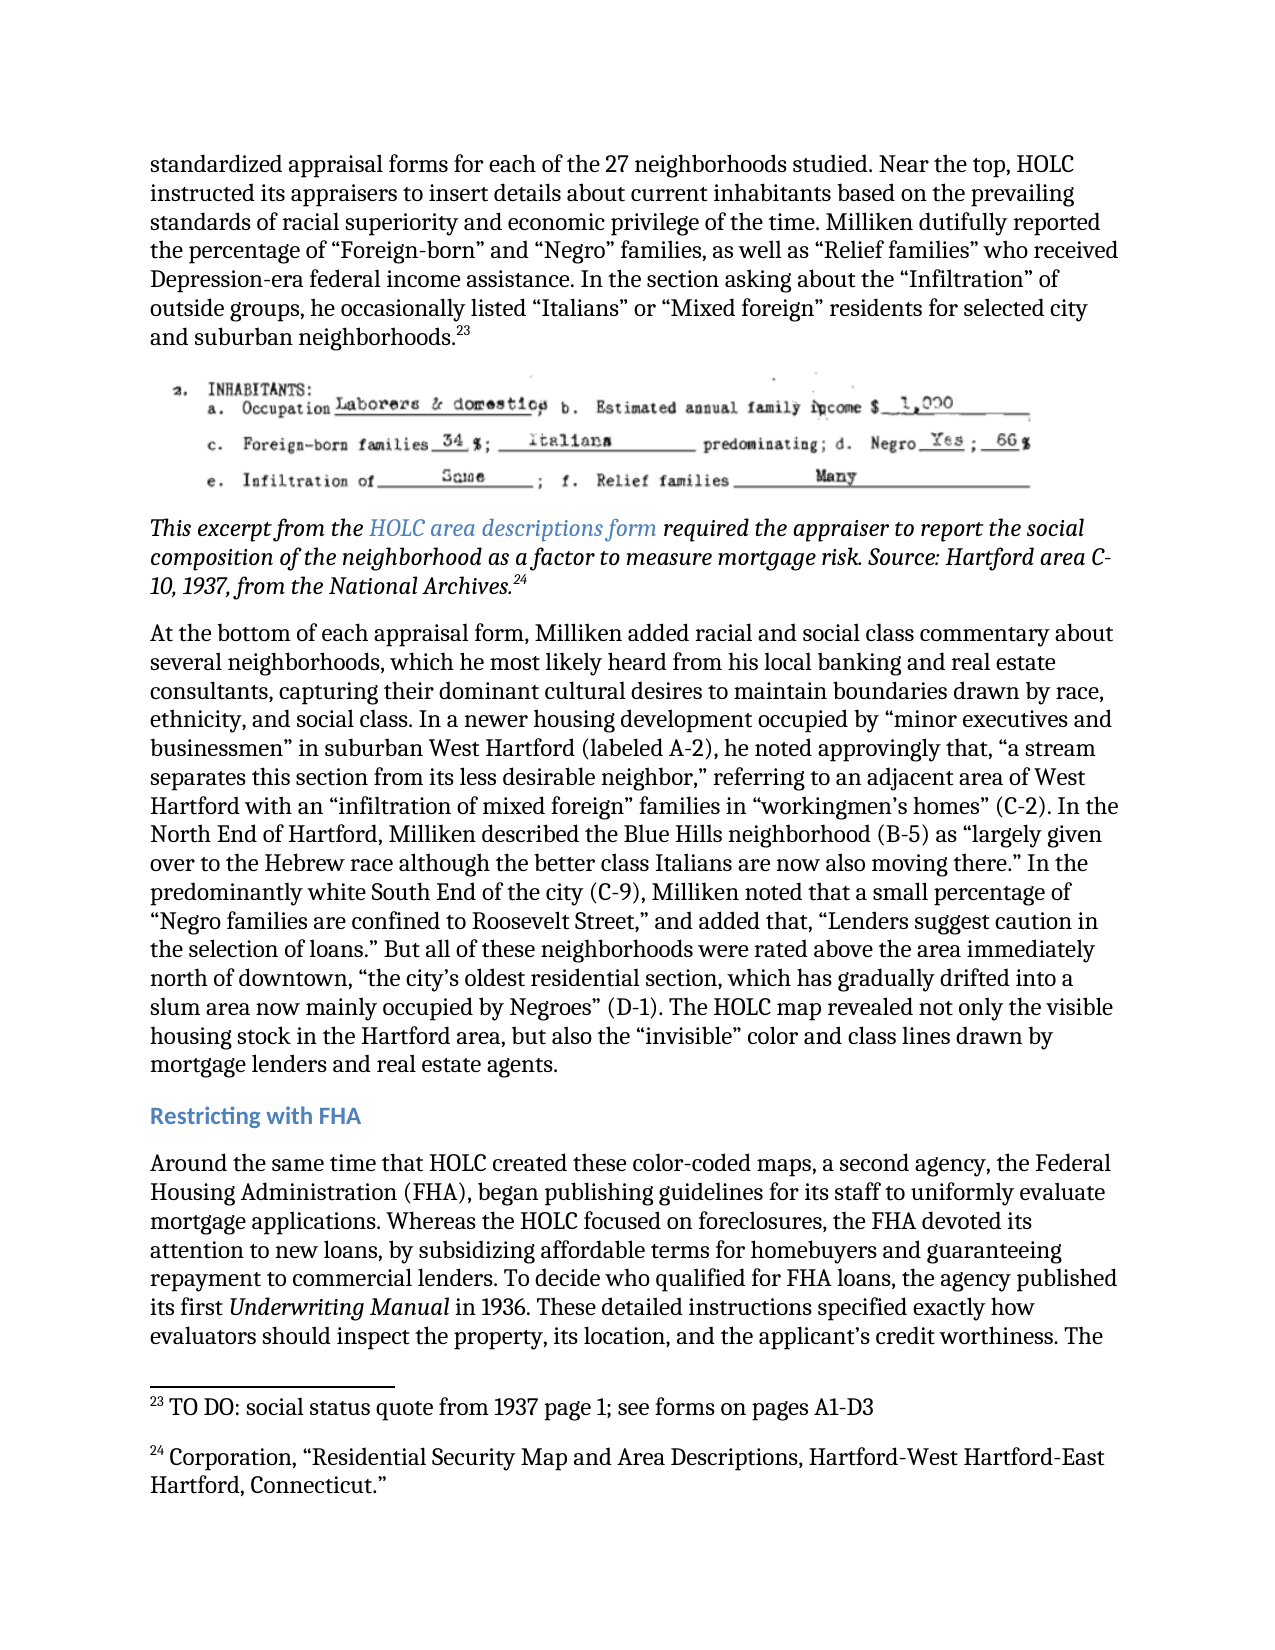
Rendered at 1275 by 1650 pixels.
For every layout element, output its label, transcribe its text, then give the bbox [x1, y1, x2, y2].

subtitle Restricting with FHA [150, 1100, 1125, 1131]
picture [168, 370, 1044, 494]
text At the bottom of each appraisal form, Milliken added racial and social class commentary about several neighborhoods, which he most likely heard from his local banking and real estate consultants, capturing their dominant cultural desires to maintain boundaries drawn by race, ethnicity, and social class. In a newer housing development occupied by “minor executives and businessmen” in suburban West Hartford (labeled A-2), he noted approvingly that, “a stream separates this section from its less desirable neighbor,” referring to an adjacent area of West Hartford with an “infiltration of mixed foreign” families in “workingmen’s homes” (C-2). In the North End of Hartford, Milliken described the Blue Hills neighborhood (B-5) as “largely given over to the Hebrew race although the better class Italians are now also moving there.” In the predominantly white South End of the city (C-9), Milliken noted that a small percentage of “Negro families are confined to Roosevelt Street,” and added that, “Lenders suggest caution in the selection of loans.” But all of these neighborhoods were rated above the area immediately north of downtown, “the city’s oldest residential section, which has gradually drifted into a slum area now mainly occupied by Negroes” (D-1). The HOLC map revealed not only the visible housing stock in the Hartford area, but also the “invisible” color and class lines drawn by mortgage lenders and real estate agents. [150, 619, 1125, 1079]
text This excerpt from the HOLC area descriptions form required the appraiser to report the social composition of the neighborhood as a factor to measure mortgage risk. Source: Hartford area C-10, 1937, from the National Archives. [150, 514, 1125, 600]
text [150, 1149, 1125, 1351]
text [150, 150, 1125, 351]
